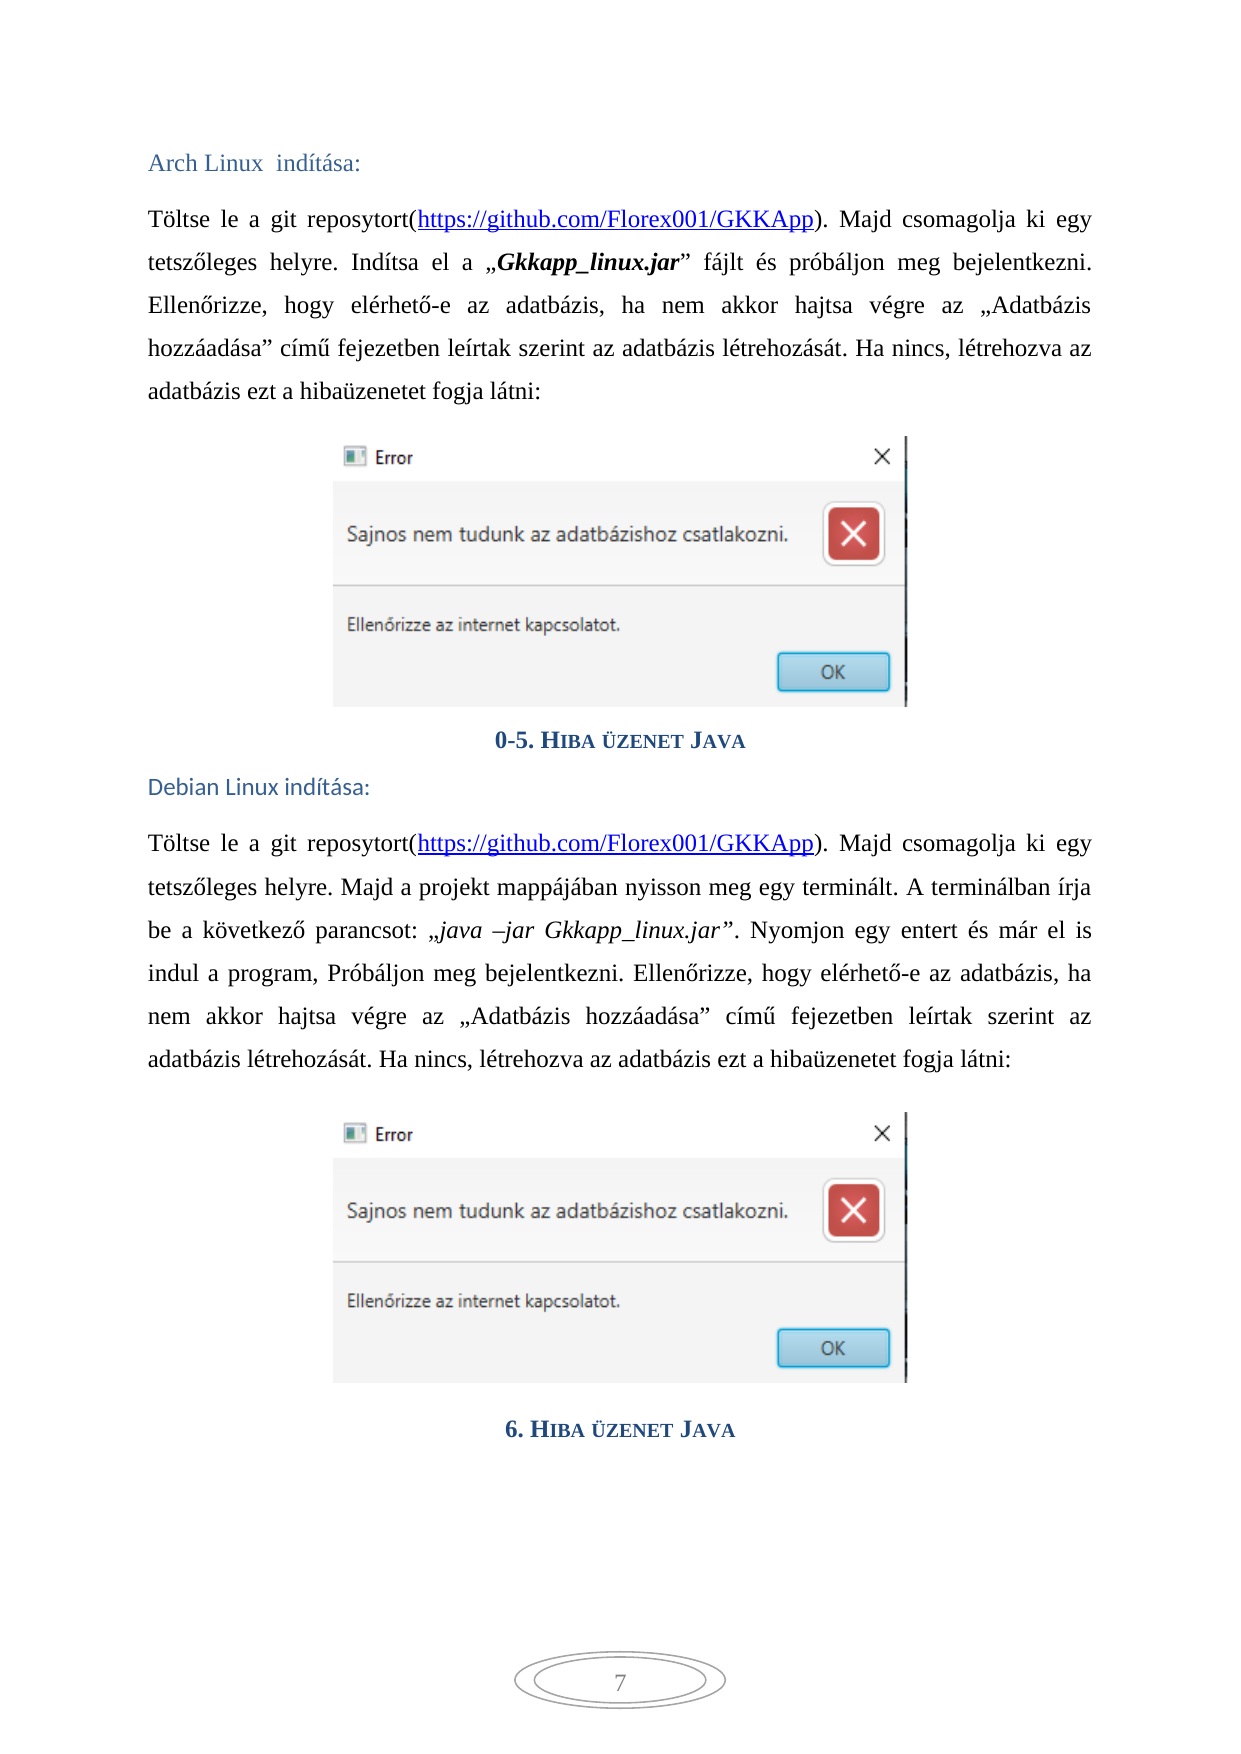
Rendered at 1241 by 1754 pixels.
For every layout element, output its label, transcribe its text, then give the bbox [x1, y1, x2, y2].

text Töltse le a git reposytort(https://github.com/Florex001/GKKApp). Majd csomagolja ki egy tetszőleges helyre. Indítsa el a „Gkkapp_linux.jar” fájlt és próbáljon meg bejelentkezni. Ellenőrizze, hogy elérhető-e az adatbázis, ha nem akkor hajtsa végre az „Adatbázis hozzáadása” című fejezetben leírtak szerint az adatbázis létrehozását. Ha nincs, létrehozva az adatbázis ezt a hibaüzenetet fogja látni: [148, 204, 1093, 405]
picture [332, 1112, 908, 1383]
text Töltse le a git reposytort(https://github.com/Florex001/GKKApp). Majd csomagolja ki egy tetszőleges helyre. Majd a projekt mappájában nyisson meg egy terminált. A terminálban írja be a következő parancsot: „java –jar Gkkapp_linux.jar”. Nyomjon egy entert és már el is indul a program, Próbáljon meg bejelentkezni. Ellenőrizze, hogy elérhető-e az adatbázis, ha nem akkor hajtsa végre az „Adatbázis hozzáadása” című fejezetben leírtak szerint az adatbázis létrehozását. Ha nincs, létrehozva az adatbázis ezt a hibaüzenetet fogja látni: [148, 828, 1093, 1073]
text 6. Hiba üzenet Java [148, 1414, 1093, 1442]
subtitle Debian Linux indítása: [148, 771, 1093, 801]
subtitle Arch Linux indítása: [148, 148, 1093, 176]
picture [332, 436, 908, 707]
text 0-5. Hiba üzenet Java [148, 725, 1093, 754]
